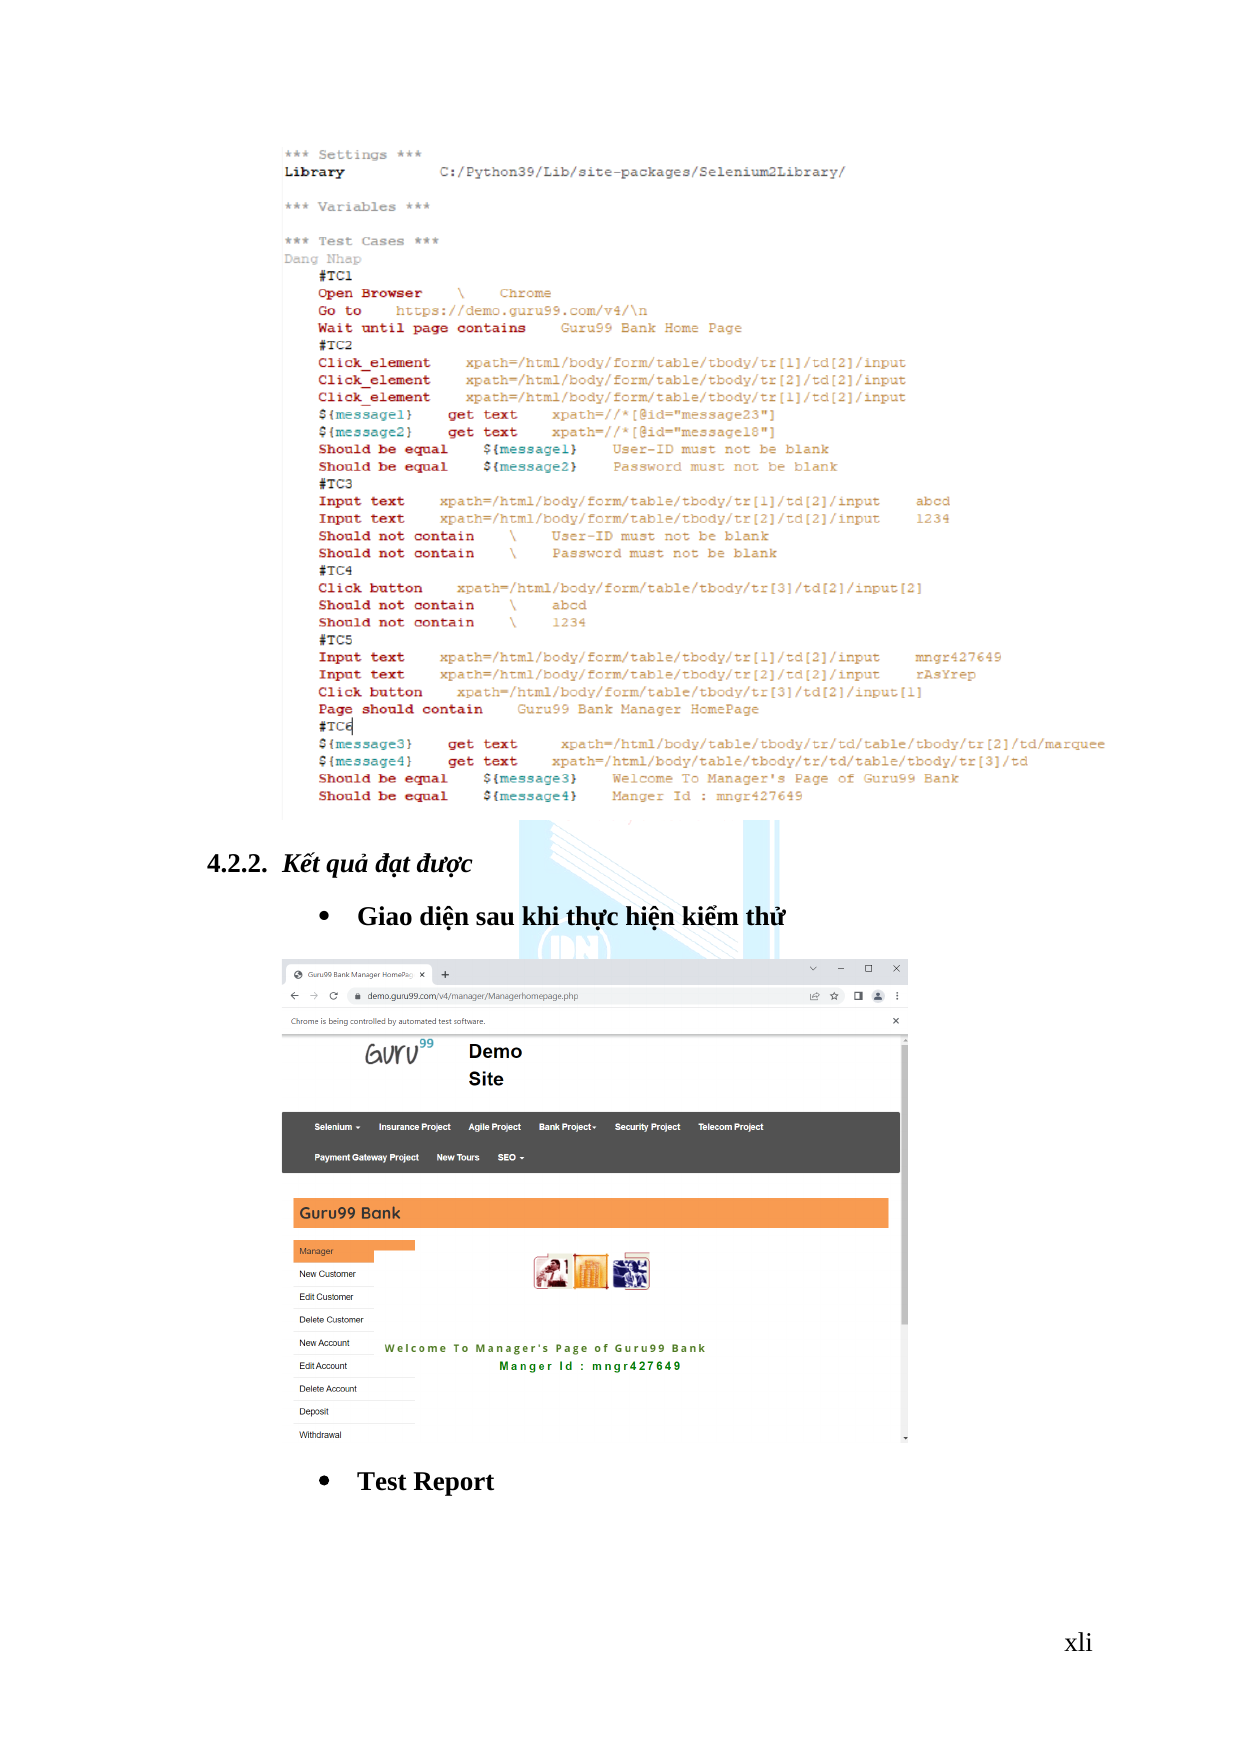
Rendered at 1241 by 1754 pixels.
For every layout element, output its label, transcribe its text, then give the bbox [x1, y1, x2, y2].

list Test Report [319, 1465, 1092, 1496]
picture [281, 959, 908, 1443]
picture [281, 147, 1168, 820]
subtitle Kết quả đạt được [207, 847, 1092, 878]
list Giao diện sau khi thực hiện kiểm thử [319, 900, 1092, 931]
